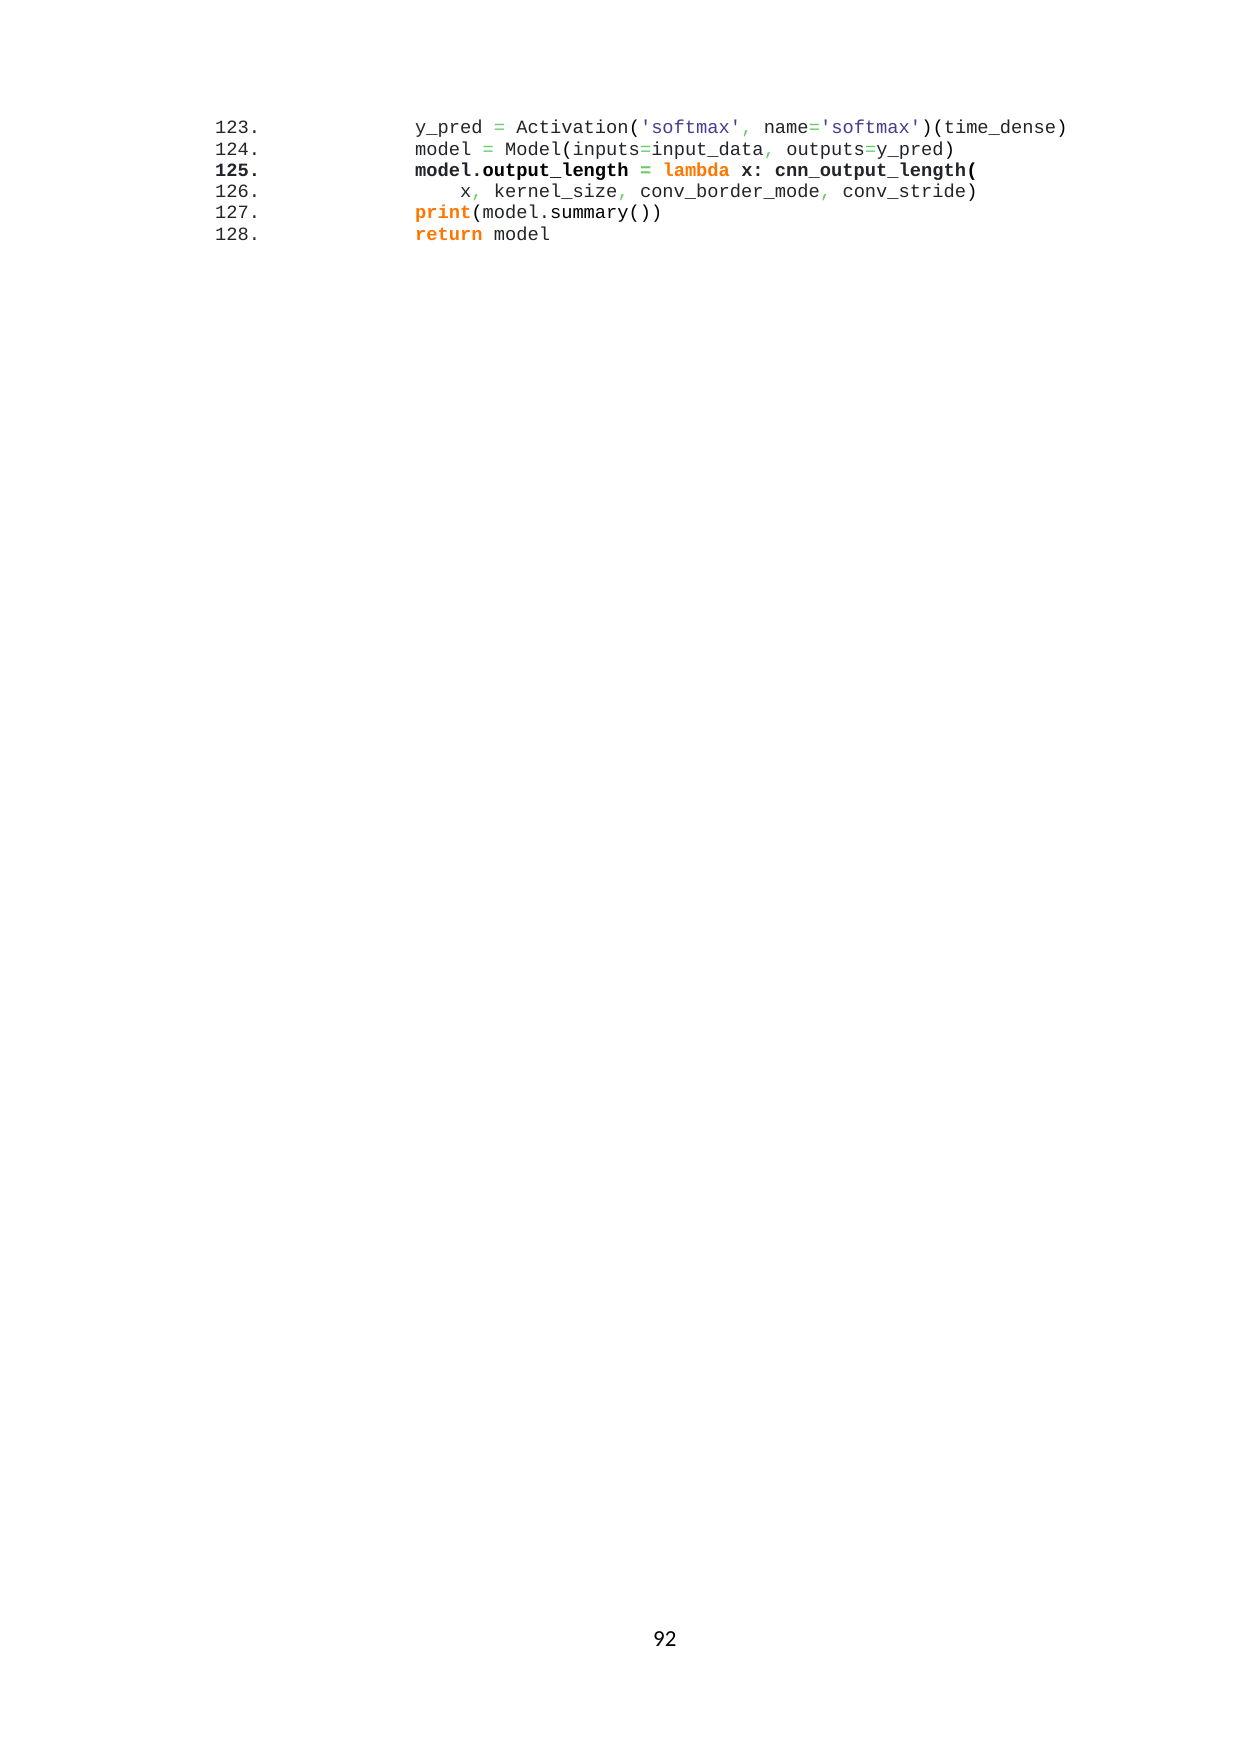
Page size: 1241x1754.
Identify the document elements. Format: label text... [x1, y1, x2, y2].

list model = Model(inputs=input_data, outputs=y_pred) [215, 139, 1152, 161]
list print(model.summary()) [215, 203, 1152, 224]
list x, kernel_size, conv_border_mode, conv_stride) [215, 182, 1152, 203]
list model.output_length = lambda x: cnn_output_length( [215, 161, 1152, 182]
list y_pred = Activation('softmax', name='softmax')(time_dense) [215, 118, 1152, 139]
list return model [215, 224, 1152, 246]
